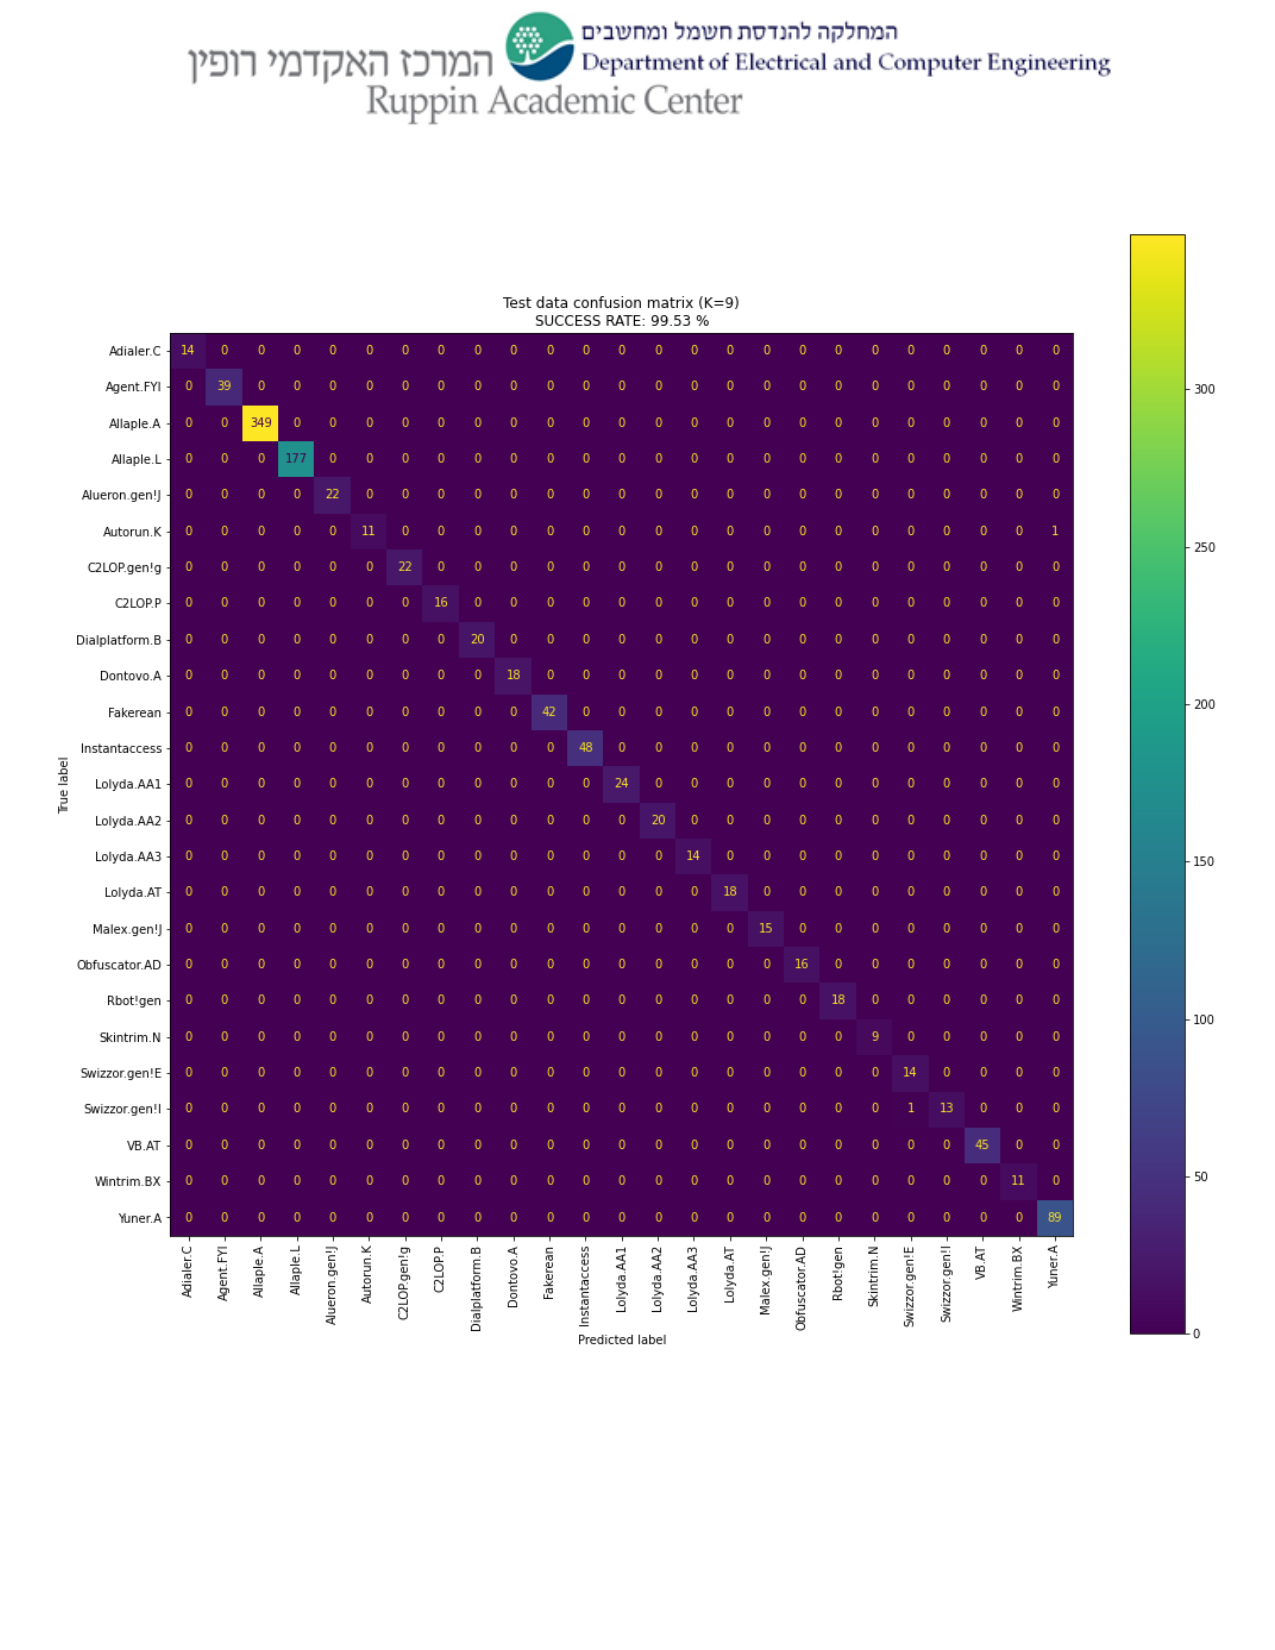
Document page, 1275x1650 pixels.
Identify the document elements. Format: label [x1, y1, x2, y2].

picture [150, 9, 1125, 128]
picture [51, 226, 1224, 1355]
